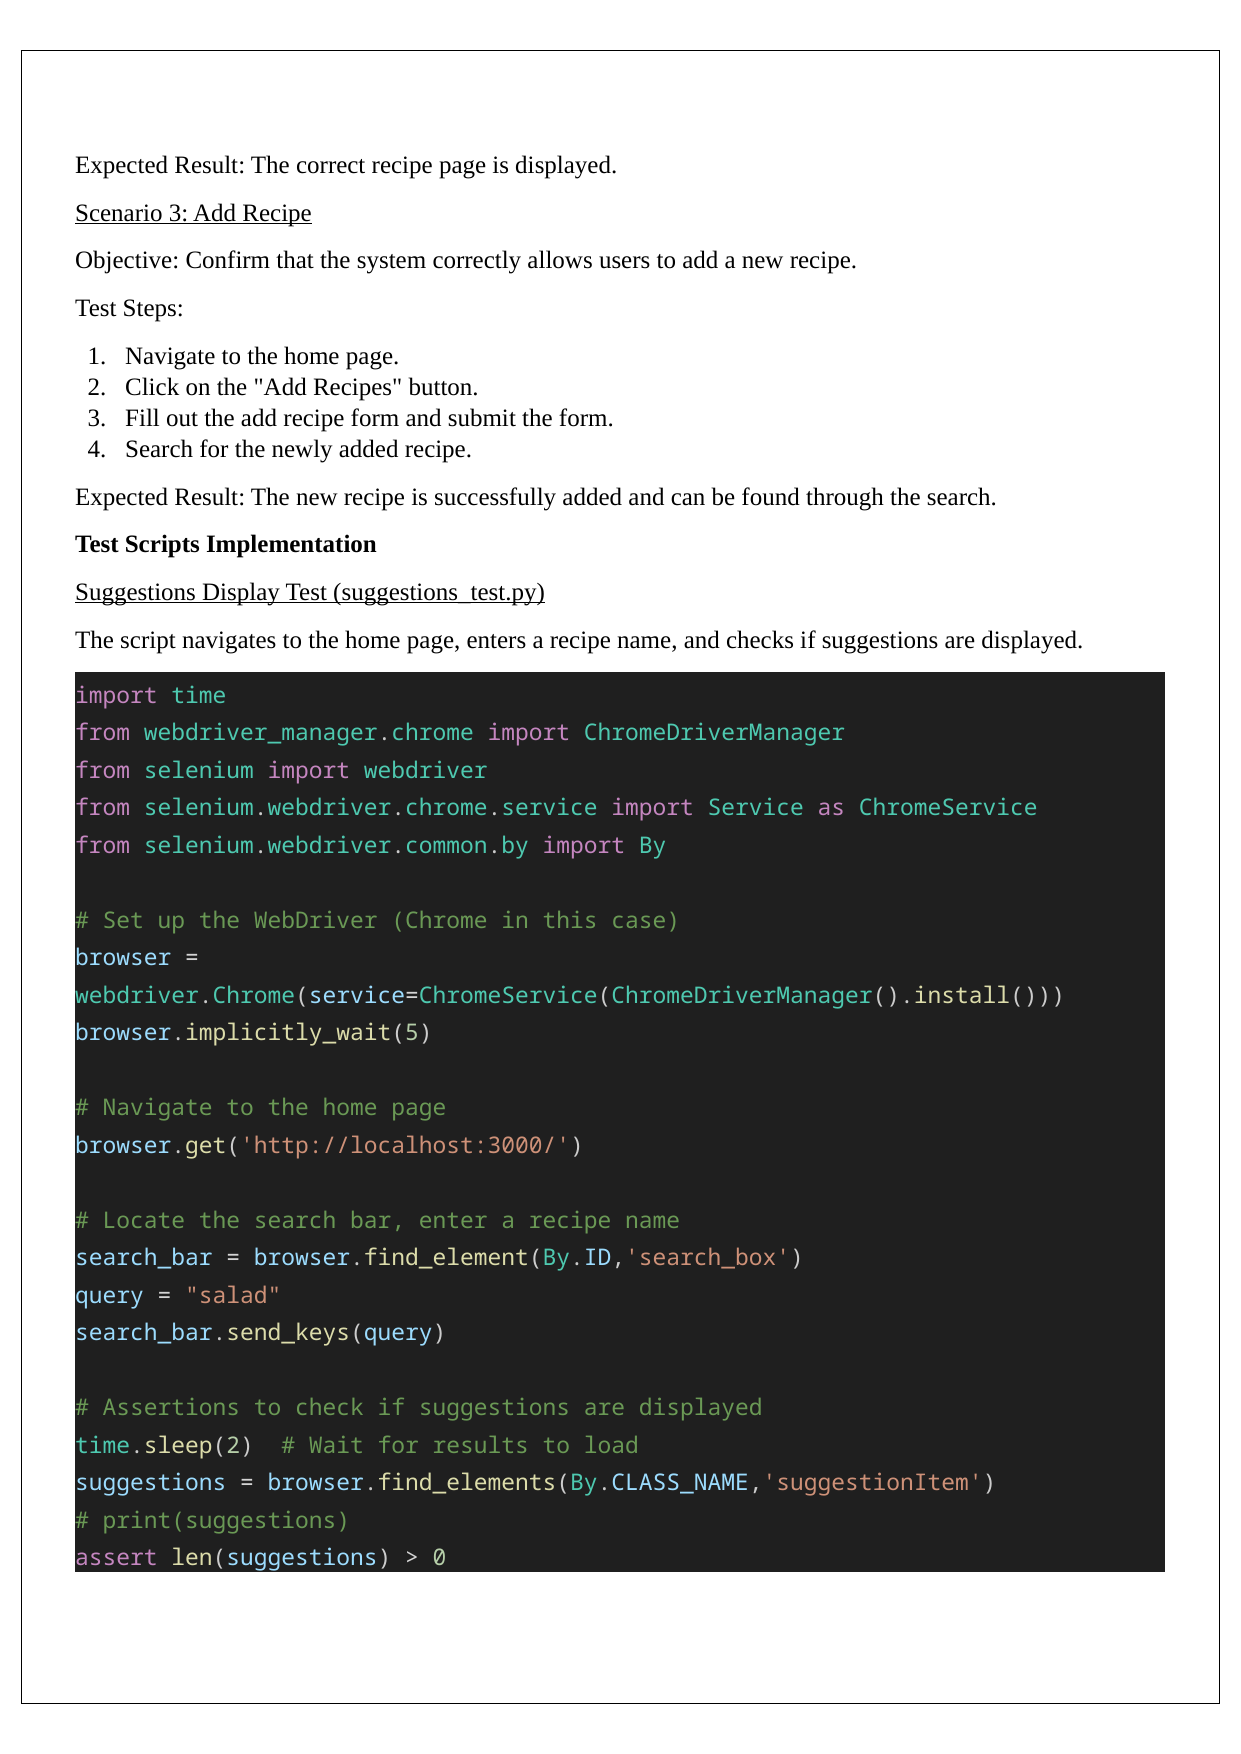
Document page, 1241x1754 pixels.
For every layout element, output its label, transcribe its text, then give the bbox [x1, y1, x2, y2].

text query = "salad" [75, 1272, 1165, 1310]
text Objective: Confirm that the system correctly allows users to add a new recipe. [75, 245, 1165, 274]
list Navigate to the home page. [87, 341, 1165, 369]
list Click on the "Add Recipes" button. [87, 372, 1165, 401]
text from webdriver_manager.chrome import ChromeDriverManager [75, 710, 1165, 747]
text Test Scripts Implementation [75, 529, 1165, 558]
text Scenario 3: Add Recipe [75, 198, 1165, 226]
text Test Steps: [75, 293, 1165, 322]
text from selenium.webdriver.common.by import By [75, 822, 1165, 860]
text # Locate the search bar, enter a recipe name [75, 1197, 1165, 1235]
text from selenium import webdriver [75, 747, 1165, 785]
text from selenium.webdriver.chrome.service import Service as ChromeService [75, 785, 1165, 822]
text # Navigate to the home page [75, 1085, 1165, 1122]
text Expected Result: The new recipe is successfully added and can be found through the search. [75, 482, 1165, 510]
text browser.implicitly_wait(5) [75, 1010, 1165, 1047]
text search_bar = browser.find_element(By.ID,'search_box') [75, 1235, 1165, 1272]
text Expected Result: The correct recipe page is displayed. [75, 150, 1165, 179]
text time.sleep(2) # Wait for results to load [75, 1422, 1165, 1460]
text # print(suggestions) [75, 1497, 1165, 1535]
text # Assertions to check if suggestions are displayed [75, 1385, 1165, 1422]
text search_bar.send_keys(query) [75, 1310, 1165, 1347]
text suggestions = browser.find_elements(By.CLASS_NAME,'suggestionItem') [75, 1460, 1165, 1497]
text browser.get('http://localhost:3000/') [75, 1122, 1165, 1160]
text browser = webdriver.Chrome(service=ChromeService(ChromeDriverManager().install())) [75, 935, 1165, 1010]
text Suggestions Display Test (suggestions_test.py) [75, 577, 1165, 606]
text # Set up the WebDriver (Chrome in this case) [75, 897, 1165, 935]
text The script navigates to the home page, enters a recipe name, and checks if suggestions are displayed. [75, 625, 1165, 653]
list Search for the newly added recipe. [87, 434, 1165, 463]
text assert len(suggestions) > 0 [75, 1535, 1165, 1572]
text import time [75, 672, 1165, 710]
list Fill out the add recipe form and submit the form. [87, 403, 1165, 432]
